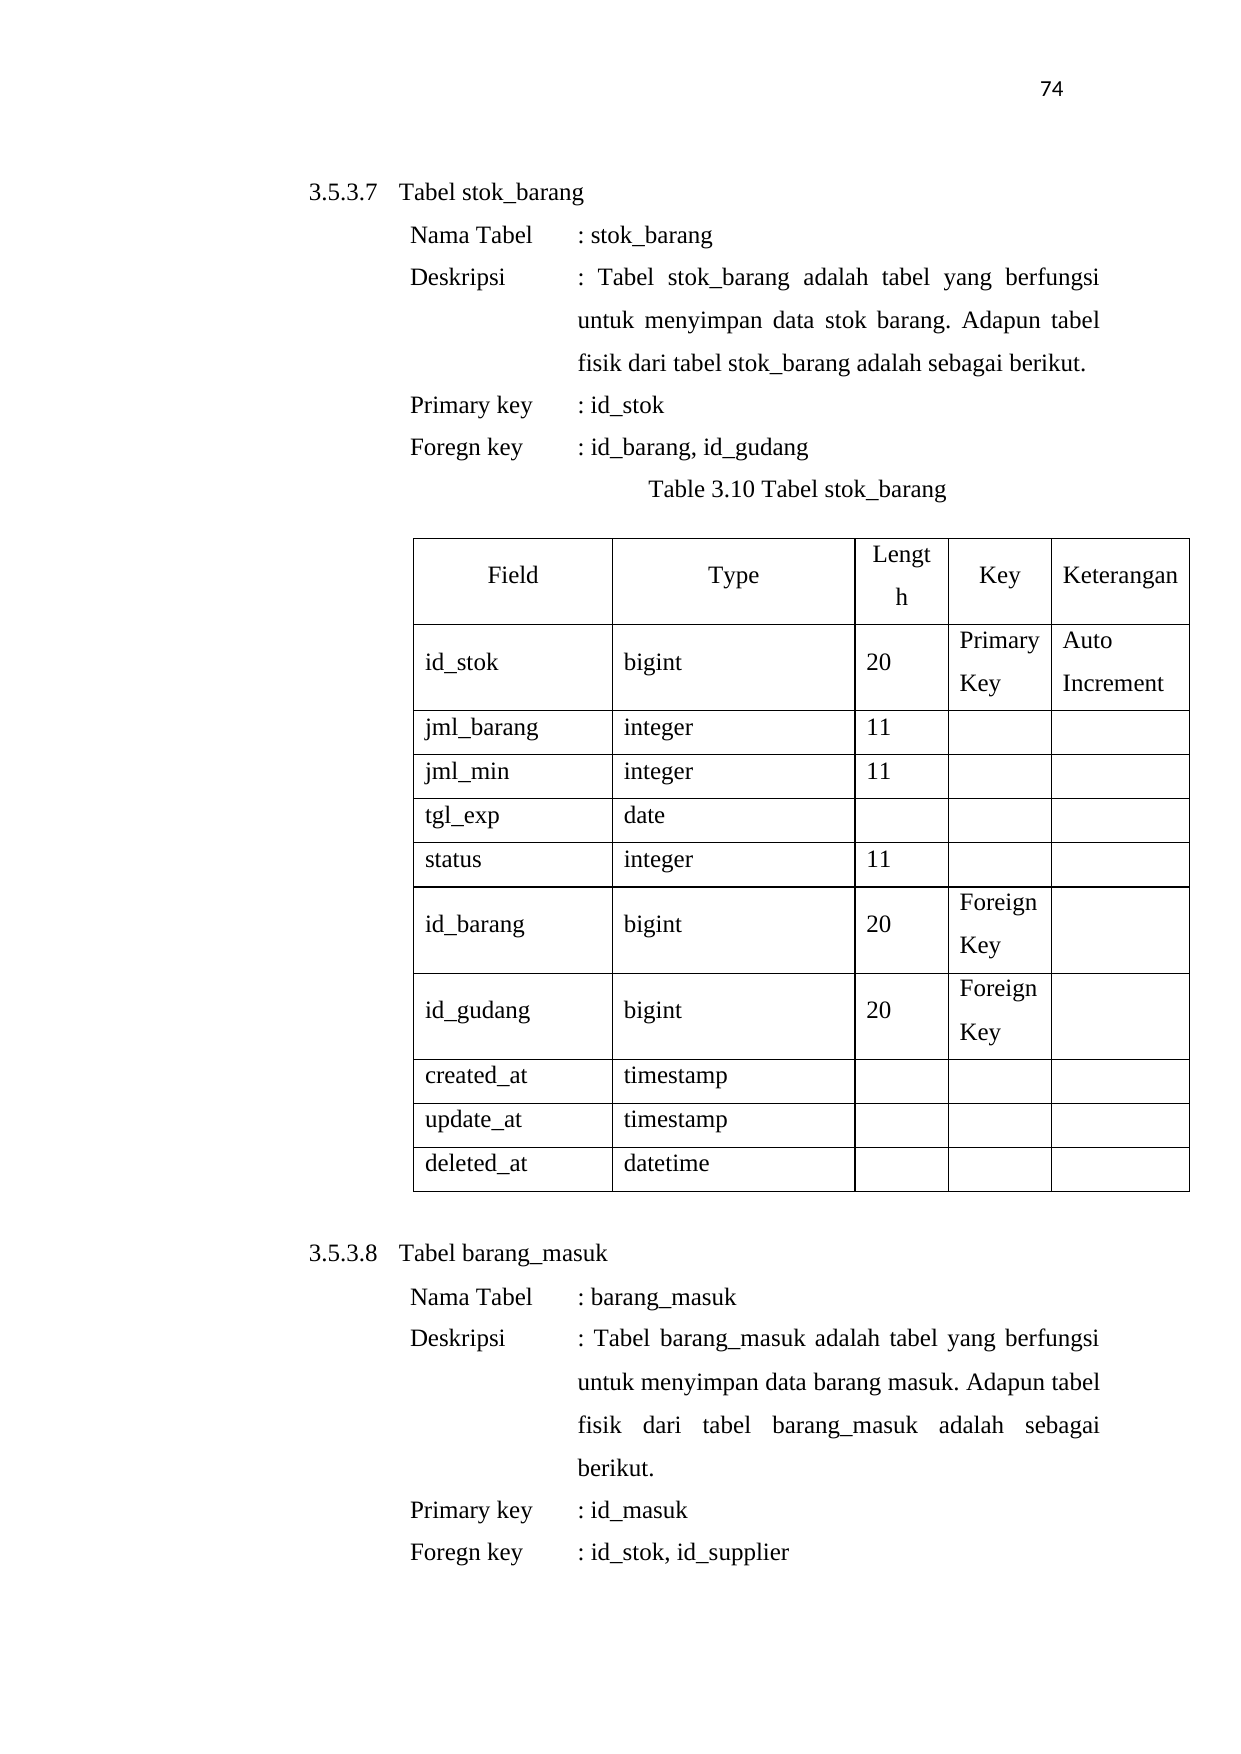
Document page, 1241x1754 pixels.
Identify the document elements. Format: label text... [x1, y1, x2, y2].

table_cell timestamp [613, 1104, 854, 1147]
table_cell [856, 799, 948, 842]
table_cell 20 [856, 625, 948, 710]
table_cell date [613, 799, 854, 842]
table_cell : Tabel barang_masuk adalah tabel yang berfungsi untuk menyimpan data barang masuk. Adapun tabel fisik dari tabel barang_masuk adalah sebagai berikut. [566, 1324, 1111, 1495]
table_cell Auto Increment [1052, 625, 1189, 710]
table_header Nama Tabel [399, 1282, 566, 1323]
table_cell jml_min [414, 755, 612, 798]
table_cell deleted_at [414, 1148, 612, 1191]
table_cell Foreign Key [949, 974, 1051, 1058]
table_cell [566, 1537, 1111, 1565]
subtitle Tabel stok_barang [309, 177, 1063, 206]
table_cell update_at [414, 1104, 612, 1147]
table_cell [1052, 711, 1189, 754]
table_cell tgl_exp [414, 799, 612, 842]
table_header Key [949, 539, 1051, 624]
subtitle Tabel barang_masuk [309, 1238, 1063, 1267]
table_cell [949, 1148, 1051, 1191]
table_cell Foreign Key [949, 888, 1051, 972]
table_cell id_stok [414, 625, 612, 710]
table_cell [1052, 974, 1189, 1058]
table_cell : id_stok [566, 390, 1111, 432]
table_cell id_barang [414, 888, 612, 972]
table_cell bigint [613, 888, 854, 972]
table_cell : Tabel stok_barang adalah tabel yang berfungsi untuk menyimpan data stok barang. Adapun tabel fisik dari tabel stok_barang adalah sebagai berikut. [566, 262, 1111, 390]
table_cell integer [613, 755, 854, 798]
table_cell Foregn key [399, 1537, 566, 1565]
table_cell Foregn key [399, 432, 566, 474]
table_cell [1052, 888, 1189, 972]
table_cell 20 [856, 974, 948, 1058]
table_cell 11 [856, 755, 948, 798]
table_cell status [414, 843, 612, 886]
table_cell Deskripsi [399, 1324, 566, 1495]
table_cell [949, 711, 1051, 754]
table_cell [949, 1104, 1051, 1147]
table_cell 11 [856, 843, 948, 886]
table_header Keterangan [1052, 539, 1189, 624]
table_cell [949, 843, 1051, 886]
table_cell [856, 1148, 948, 1191]
table_cell Primary key [399, 1495, 566, 1537]
table_header Nama Tabel [399, 220, 566, 262]
table_cell [949, 799, 1051, 842]
table_cell Primary Key [949, 625, 1051, 710]
table_header Field [414, 539, 612, 624]
table_cell Primary key [399, 390, 566, 432]
table_cell [949, 755, 1051, 798]
table_cell [856, 1104, 948, 1147]
table_cell [1052, 799, 1189, 842]
table_header Length [856, 539, 948, 624]
table_cell [1052, 755, 1189, 798]
table_cell [1052, 1148, 1189, 1191]
table_header : barang_masuk [566, 1282, 1111, 1323]
table_cell integer [613, 843, 854, 886]
table_header Type [613, 539, 854, 624]
table_cell Deskripsi [399, 262, 566, 390]
table_cell timestamp [613, 1060, 854, 1102]
table_cell [856, 1060, 948, 1102]
table_cell [1052, 1104, 1189, 1147]
table_cell bigint [613, 974, 854, 1058]
table_cell datetime [613, 1148, 854, 1191]
table_cell integer [613, 711, 854, 754]
table_cell 11 [856, 711, 948, 754]
table_cell : id_masuk [566, 1495, 1111, 1537]
table_cell [949, 1060, 1051, 1102]
table_cell [1052, 1060, 1189, 1102]
table_cell [1052, 843, 1189, 886]
table_header : stok_barang [566, 220, 1111, 262]
table_cell 20 [856, 888, 948, 972]
table_cell : id_barang, id_gudang [566, 432, 1111, 474]
table_cell id_gudang [414, 974, 612, 1058]
table_cell created_at [414, 1060, 612, 1102]
table_cell jml_barang [414, 711, 612, 754]
table_cell bigint [613, 625, 854, 710]
